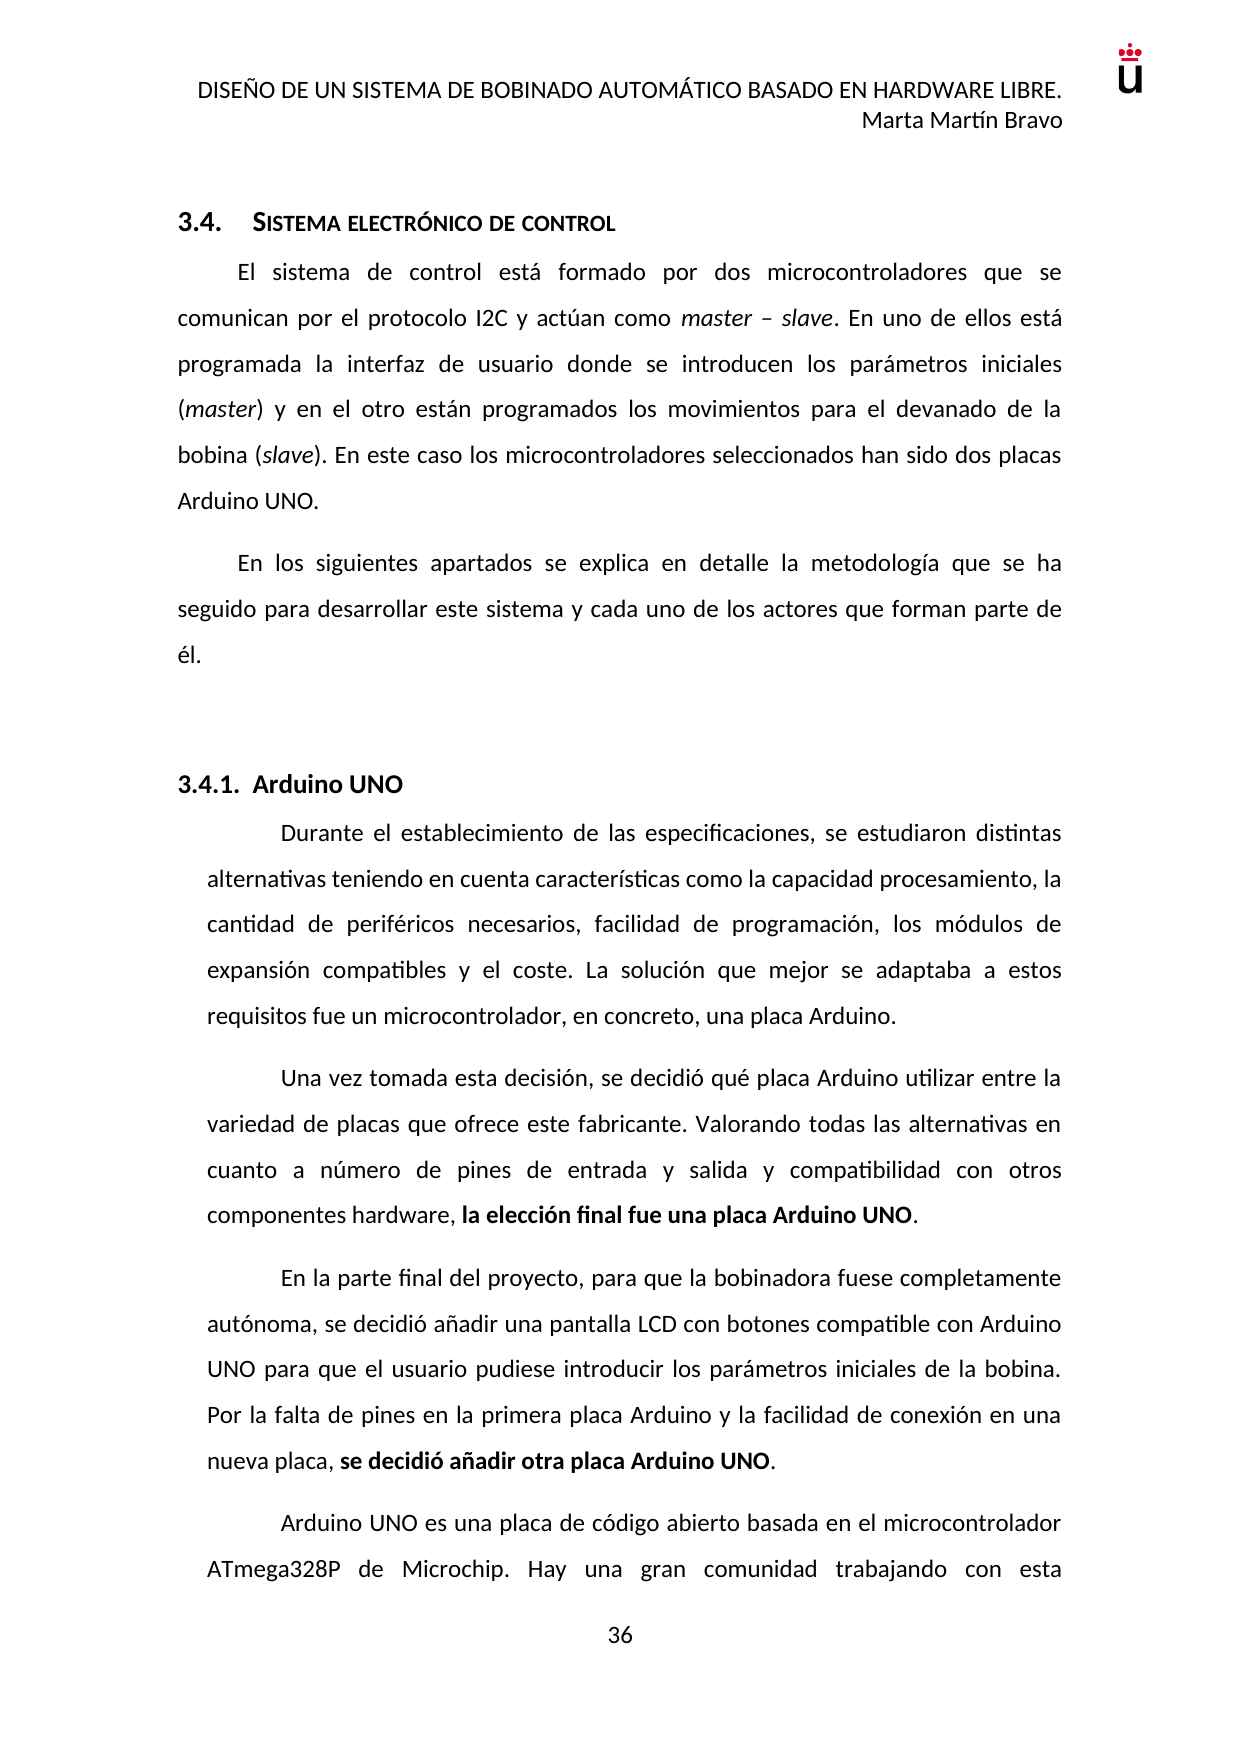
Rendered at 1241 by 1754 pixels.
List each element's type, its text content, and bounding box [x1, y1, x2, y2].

text Una vez tomada esta decisión, se decidió qué placa Arduino utilizar entre la variedad de placas que ofrece este fabricante. Valorando todas las alternativas en cuanto a número de pines de entrada y salida y compatibilidad con otros componentes hardware, la elección final fue una placa Arduino UNO. [207, 1062, 1063, 1230]
text En la parte final del proyecto, para que la bobinadora fuese completamente autónoma, se decidió añadir una pantalla LCD con botones compatible con Arduino UNO para que el usuario pudiese introducir los parámetros iniciales de la bobina. Por la falta de pines en la primera placa Arduino y la facilidad de conexión en una nueva placa, se decidió añadir otra placa Arduino UNO. [207, 1262, 1063, 1476]
text Durante el establecimiento de las especificaciones, se estudiaron distintas alternativas teniendo en cuenta características como la capacidad procesamiento, la cantidad de periféricos necesarios, facilidad de programación, los módulos de expansión compatibles y el coste. La solución que mejor se adaptaba a estos requisitos fue un microcontrolador, en concreto, una placa Arduino. [207, 817, 1063, 1031]
picture [1118, 43, 1146, 95]
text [207, 1507, 1063, 1584]
text En los siguientes apartados se explica en detalle la metodología que se ha seguido para desarrollar este sistema y cada uno de los actores que forman parte de él. [177, 547, 1063, 669]
subtitle Arduino UNO [177, 768, 1063, 801]
text El sistema de control está formado por dos microcontroladores que se comunican por el protocolo I2C y actúan como master – slave. En uno de ellos está programada la interfaz de usuario donde se introducen los parámetros iniciales (master) y en el otro están programados los movimientos para el devanado de la bobina (slave). En este caso los microcontroladores seleccionados han sido dos placas Arduino UNO. [177, 256, 1063, 515]
subtitle Sistema electrónico de control [177, 203, 1063, 238]
